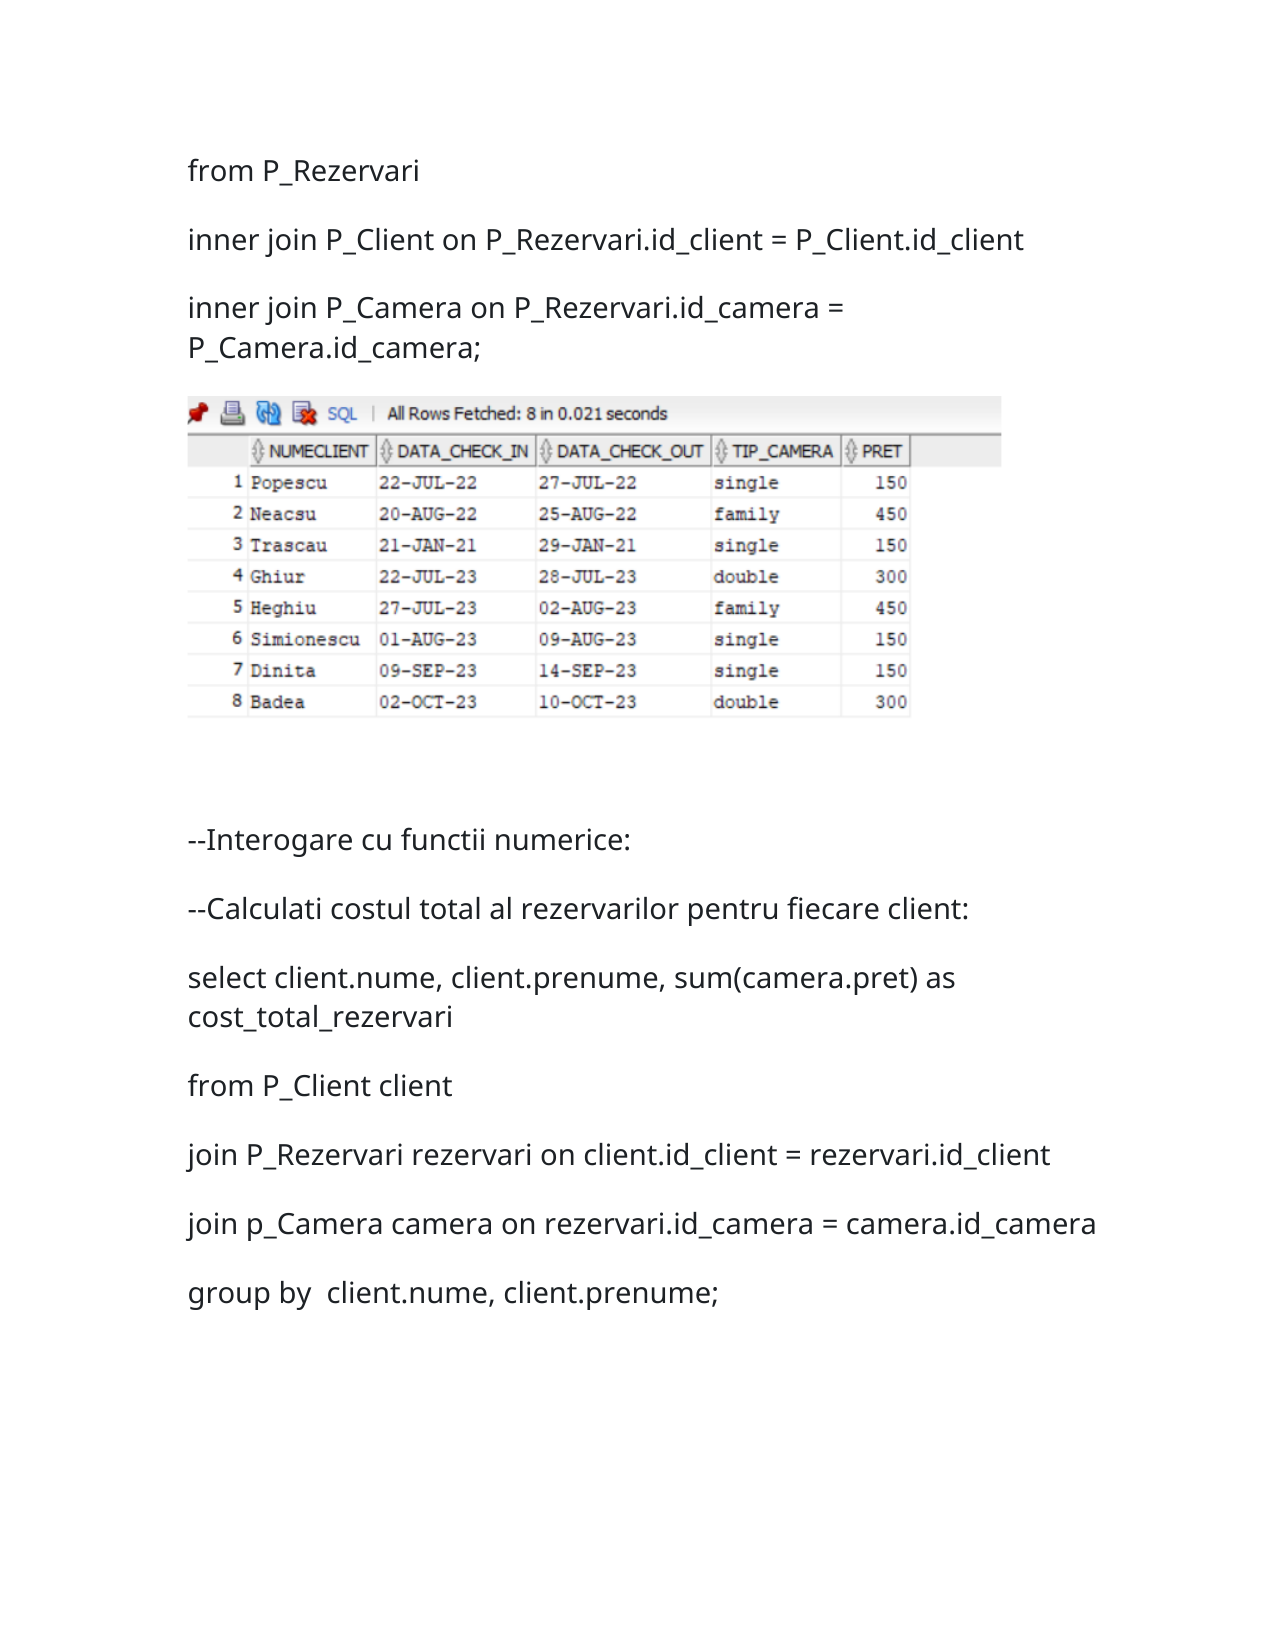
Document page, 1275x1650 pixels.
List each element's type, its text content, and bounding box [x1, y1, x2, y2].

text --Calculati costul total al rezervarilor pentru fiecare client: [187, 888, 1125, 928]
text group by client.nume, client.prenume; [187, 1272, 1125, 1312]
text --Interogare cu functii numerice: [187, 819, 1125, 859]
text from P_Rezervari [187, 150, 1125, 190]
text inner join P_Client on P_Rezervari.id_client = P_Client.id_client [187, 219, 1125, 258]
picture [187, 396, 1002, 722]
text select client.nume, client.prenume, sum(camera.pret) as cost_total_rezervari [187, 957, 1125, 1036]
text join P_Rezervari rezervari on client.id_client = rezervari.id_client [187, 1134, 1125, 1174]
text inner join P_Camera on P_Rezervari.id_camera = P_Camera.id_camera; [187, 288, 1125, 367]
text from P_Client client [187, 1066, 1125, 1105]
text join p_Camera camera on rezervari.id_camera = camera.id_camera [187, 1203, 1125, 1243]
